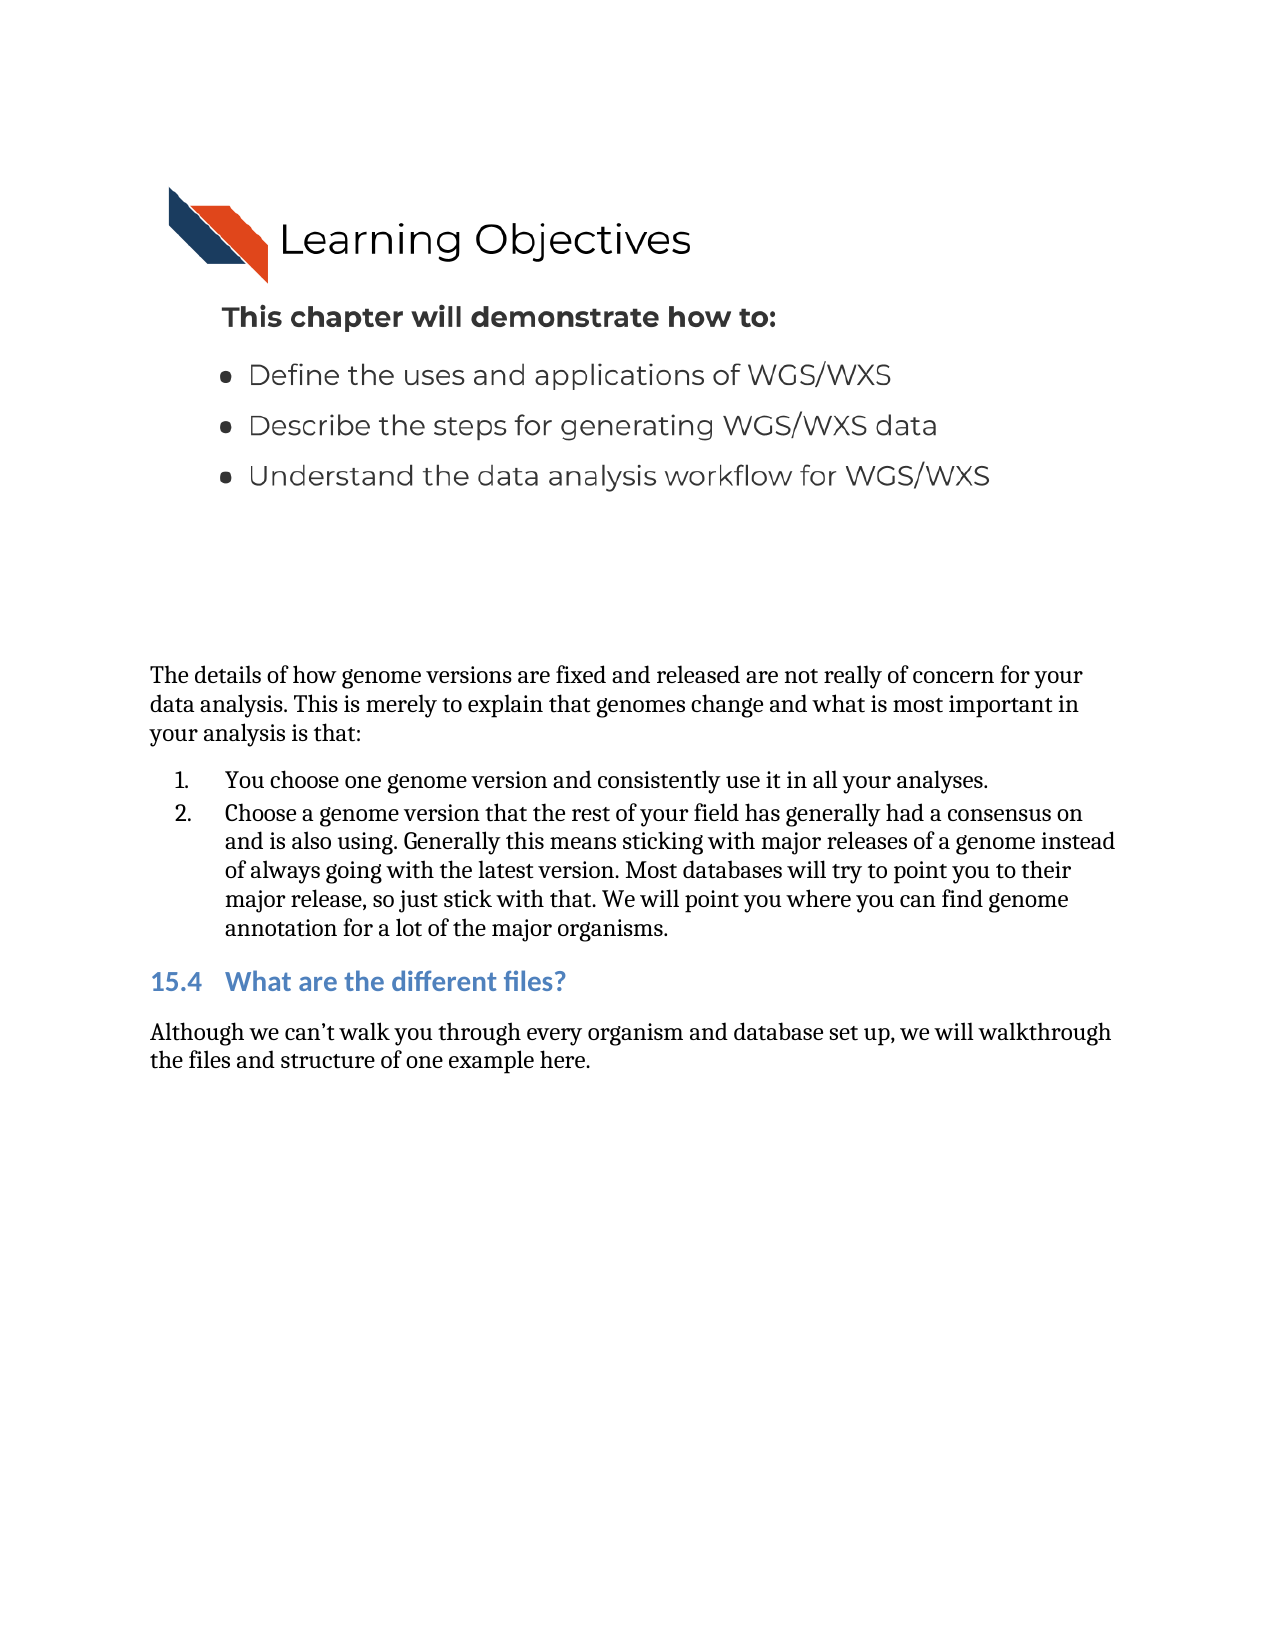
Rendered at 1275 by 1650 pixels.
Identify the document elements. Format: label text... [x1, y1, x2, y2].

subtitle 15.4 What are the different files? [150, 963, 1125, 999]
picture [168, 150, 1044, 643]
list You choose one genome version and consistently use it in all your analyses. [175, 766, 1125, 795]
text Although we can’t walk you through every organism and database set up, we will walkthrough the files and structure of one example here. [150, 1017, 1125, 1075]
list Choose a genome version that the rest of your field has generally had a consensus on and is also using. Generally this means sticking with major releases of a genome instead of always going with the latest version. Most databases will try to point you to their major release, so just stick with that. We will point you where you can find genome annotation for a lot of the major organisms. [175, 798, 1125, 942]
text The details of how genome versions are fixed and released are not really of concern for your data analysis. This is merely to explain that genomes change and what is most important in your analysis is that: [150, 661, 1125, 747]
